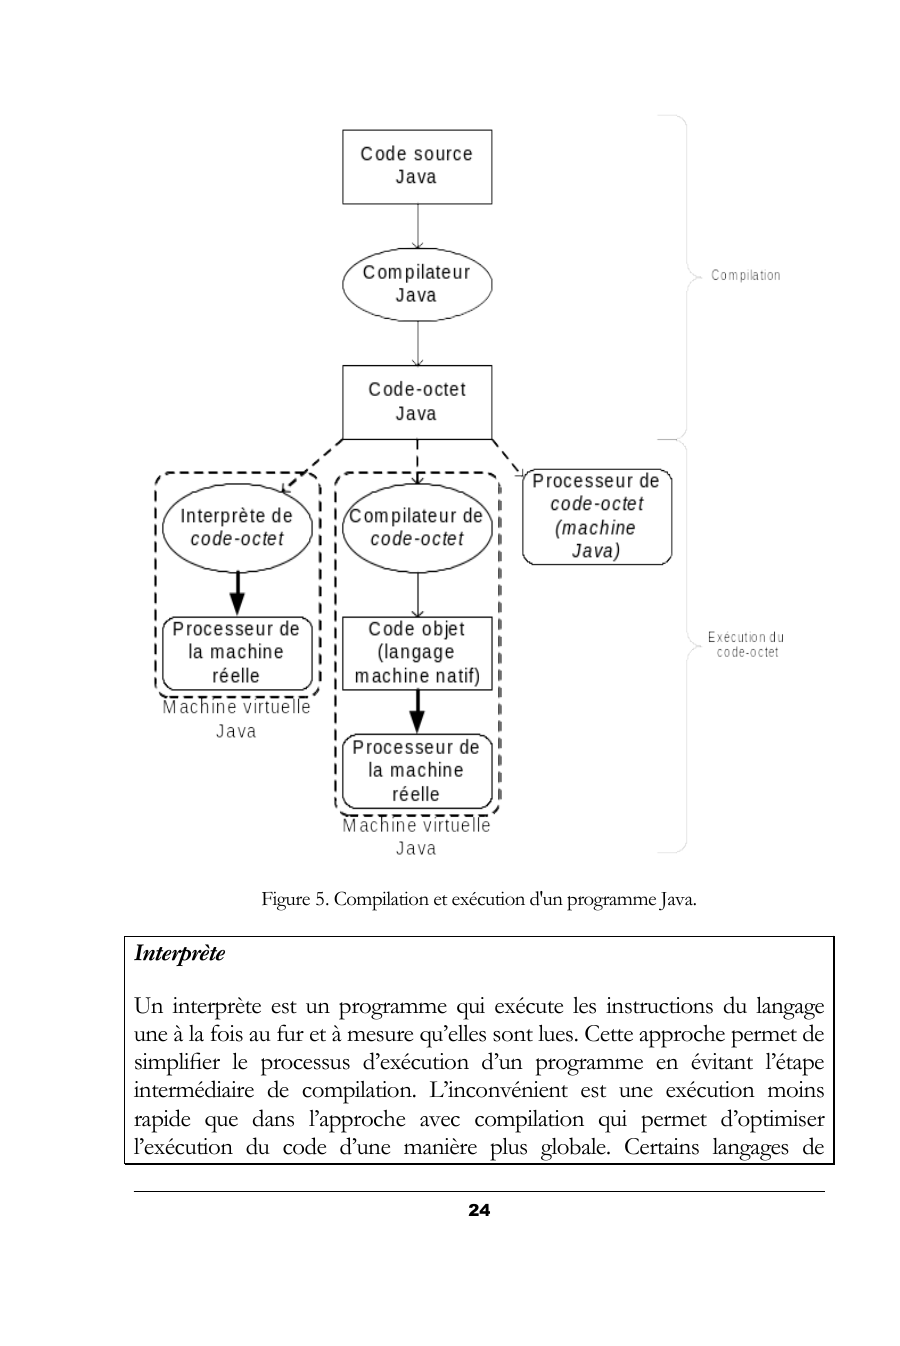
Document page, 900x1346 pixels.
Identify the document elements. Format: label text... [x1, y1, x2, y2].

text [125, 989, 833, 1163]
text Interprète [125, 937, 833, 967]
text Figure 5. Compilation et exécution d'un programme Java. [133, 887, 825, 911]
